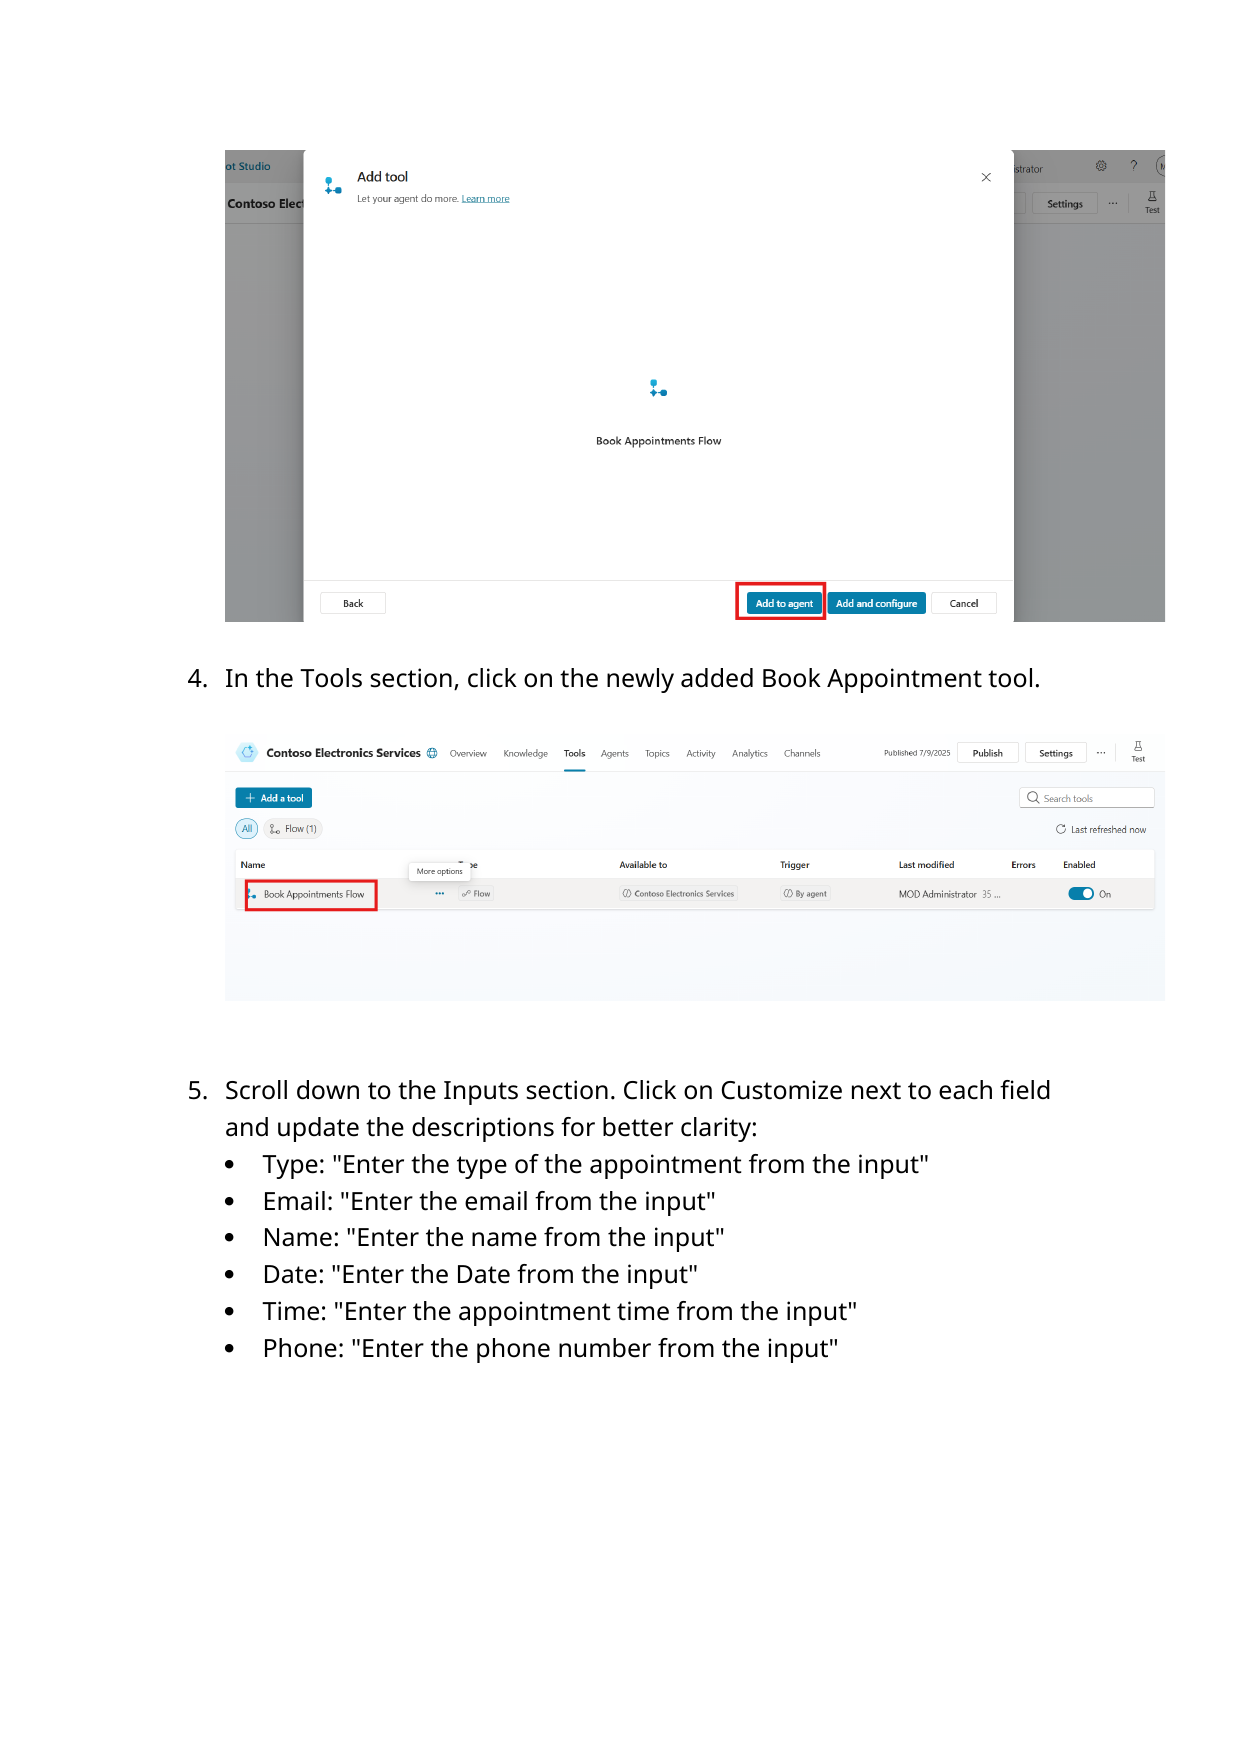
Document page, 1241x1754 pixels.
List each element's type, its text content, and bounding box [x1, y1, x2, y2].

list Time: "Enter the appointment time from the input" [225, 1294, 1090, 1328]
list Type: "Enter the type of the appointment from the input" [225, 1147, 1090, 1181]
picture [225, 150, 1166, 622]
list Phone: "Enter the phone number from the input" [225, 1330, 1090, 1364]
list Scroll down to the Inputs section. Click on Customize next to each field and update the descriptions for better clarity: [187, 1073, 1090, 1144]
list Date: "Enter the Date from the input" [225, 1257, 1090, 1291]
picture [225, 734, 1166, 1001]
list Email: "Enter the email from the input" [225, 1183, 1090, 1217]
list In the Tools section, click on the newly added Book Appointment tool. [187, 661, 1090, 695]
list Name: "Enter the name from the input" [225, 1220, 1090, 1254]
